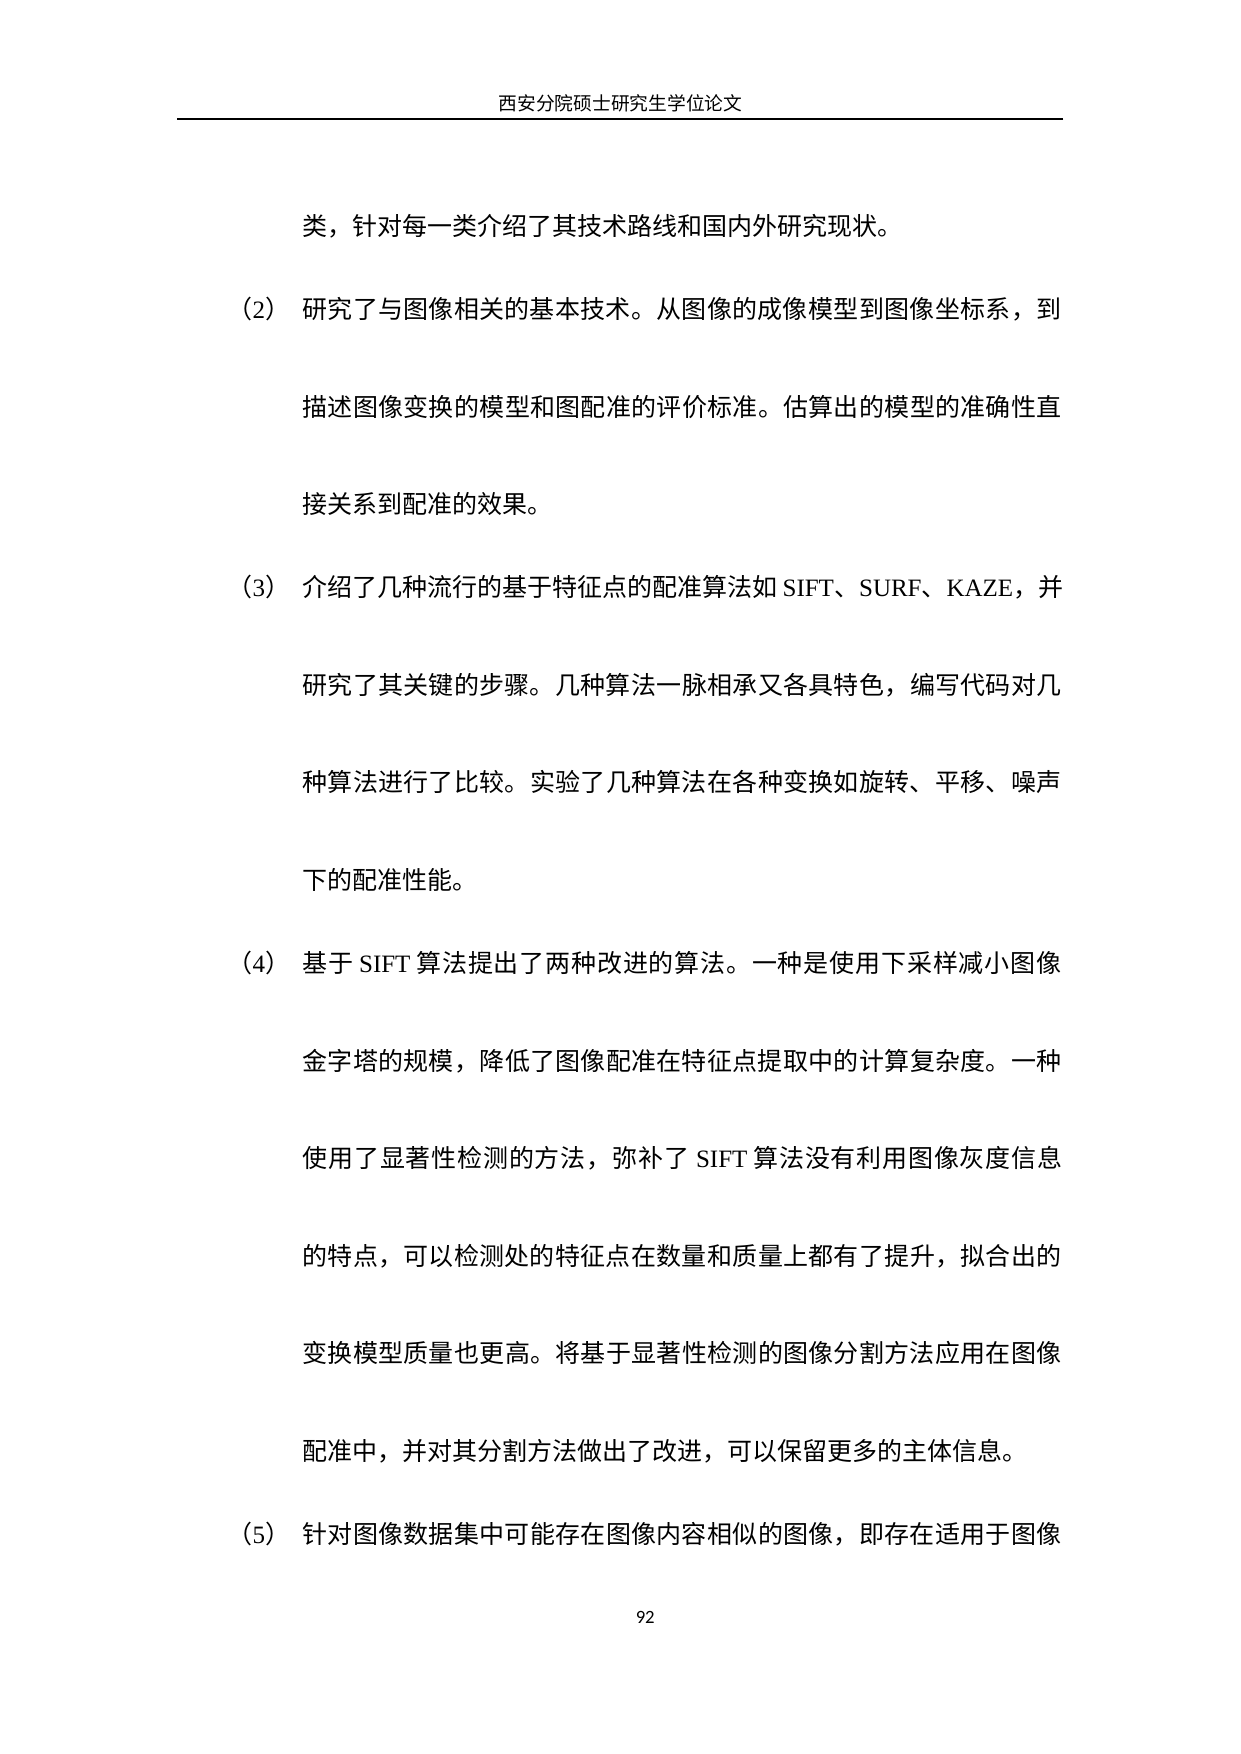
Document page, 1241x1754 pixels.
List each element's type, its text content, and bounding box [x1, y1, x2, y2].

list 研究了与图像相关的基本技术。从图像的成像模型到图像坐标系，到描述图像变换的模型和图配准的评价标准。估算出的模型的准确性直接关系到配准的效果。 [227, 275, 1063, 535]
list 基于SIFT算法提出了两种改进的算法。一种是使用下采样减小图像金字塔的规模，降低了图像配准在特征点提取中的计算复杂度。一种使用了显著性检测的方法，弥补了SIFT算法没有利用图像灰度信息的特点，可以检测处的特征点在数量和质量上都有了提升，拟合出的变换模型质量也更高。将基于显著性检测的图像分割方法应用在图像配准中，并对其分割方法做出了改进，可以保留更多的主体信息。 [227, 929, 1063, 1482]
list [227, 192, 1063, 257]
list 介绍了几种流行的基于特征点的配准算法如SIFT、SURF、KAZE，并研究了其关键的步骤。几种算法一脉相承又各具特色，编写代码对几种算法进行了比较。实验了几种算法在各种变换如旋转、平移、噪声下的配准性能。 [227, 553, 1063, 911]
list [227, 1500, 1063, 1565]
